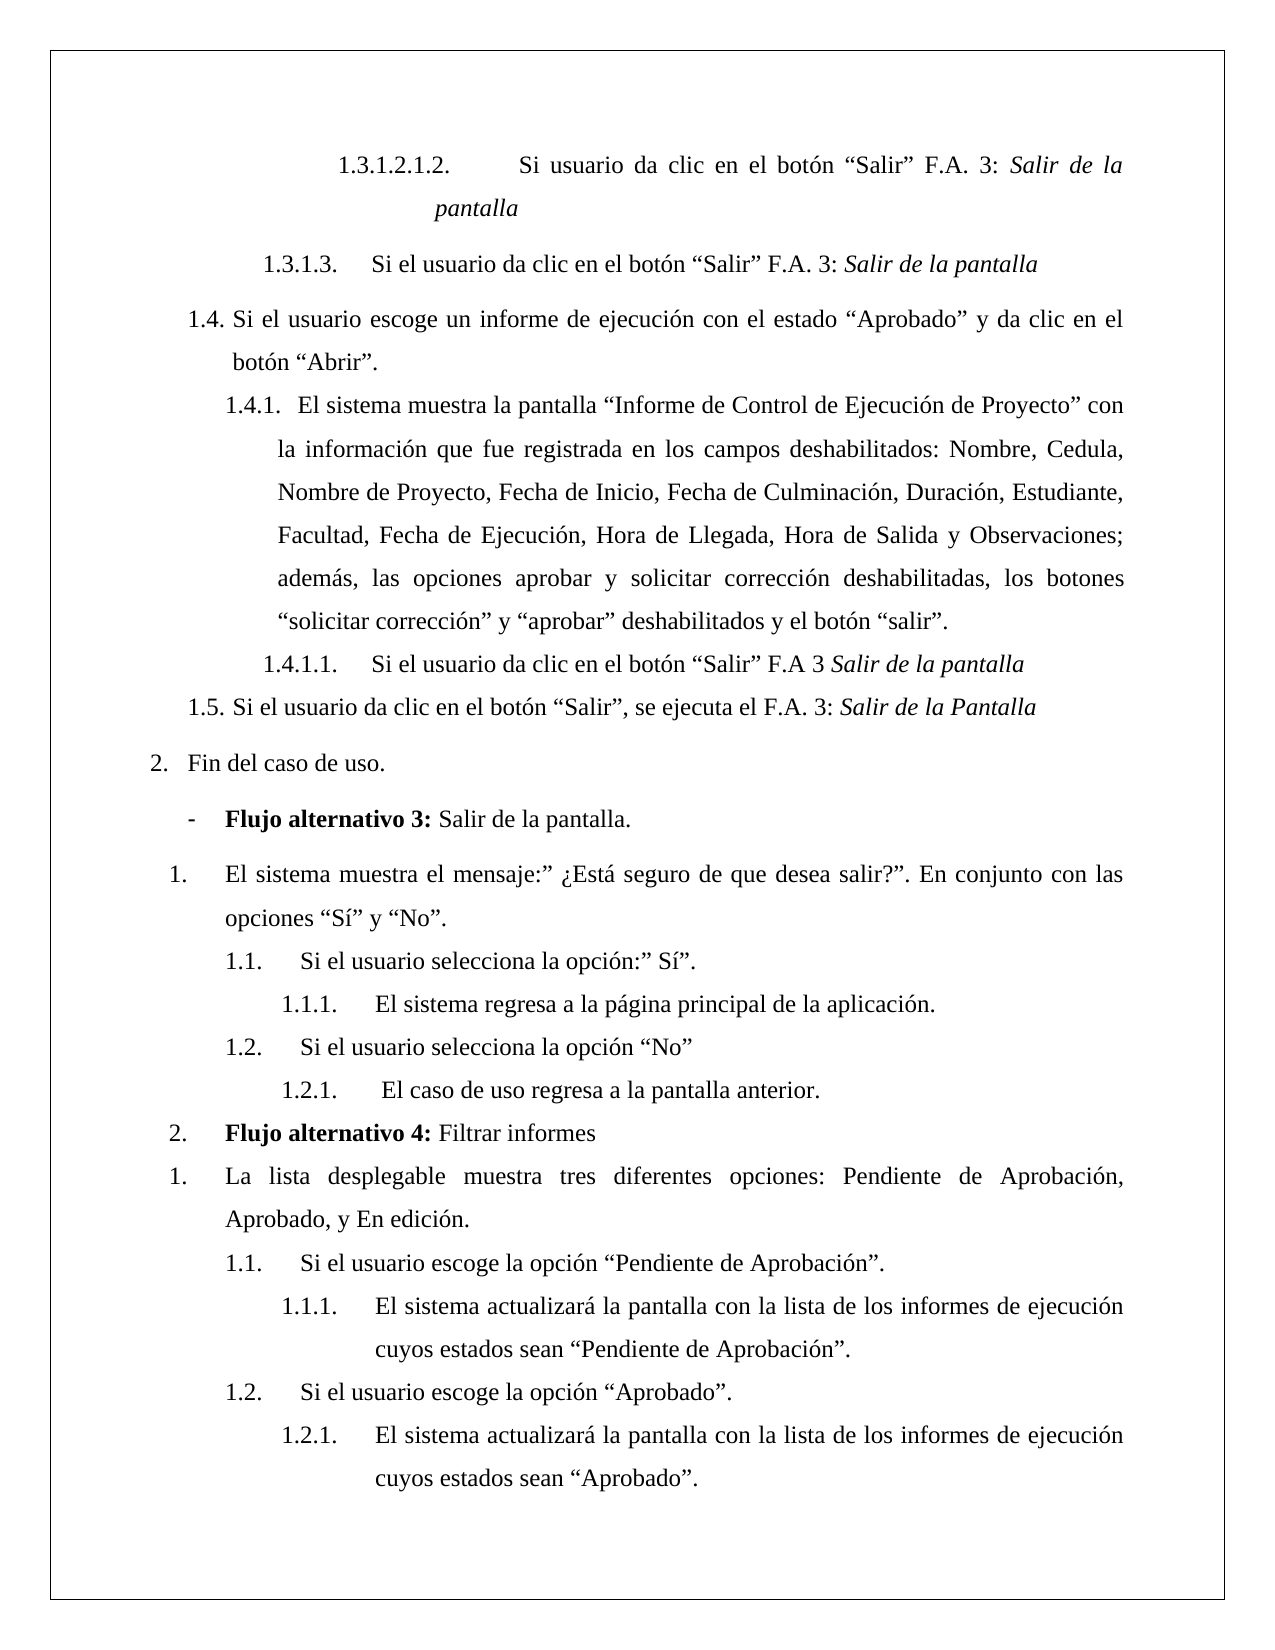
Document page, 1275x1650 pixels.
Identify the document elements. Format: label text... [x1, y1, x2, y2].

list El sistema muestra el mensaje:” ¿Está seguro de que desea salir?”. En conjunto con las opciones “Sí” y “No”. [187, 859, 1125, 931]
list El sistema muestra la pantalla “Informe de Control de Ejecución de Proyecto” con la información que fue registrada en los campos deshabilitados: Nombre, Cedula, Nombre de Proyecto, Fecha de Inicio, Fecha de Culminación, Duración, Estudiante, Facultad, Fecha de Ejecución, Hora de Llegada, Hora de Salida y Observaciones; además, las opciones aprobar y solicitar corrección deshabilitadas, los botones “solicitar corrección” y “aprobar” deshabilitados y el botón “salir”. [225, 391, 1125, 635]
list La lista desplegable muestra tres diferentes opciones: Pendiente de Aprobación, Aprobado, y En edición. [187, 1161, 1125, 1233]
list Si usuario da clic en el botón “Salir” F.A. 3: Salir de la pantalla [338, 150, 1125, 222]
list Flujo alternativo 3: Salir de la pantalla. [187, 804, 1125, 833]
list El sistema actualizará la pantalla con la lista de los informes de ejecución cuyos estados sean “Pendiente de Aprobación”. [337, 1291, 1125, 1363]
list Si el usuario da clic en el botón “Salir”, se ejecuta el F.A. 3: Salir de la Pantalla [187, 692, 1125, 721]
list Si el usuario selecciona la opción:” Sí”. [262, 946, 1125, 974]
list El sistema actualizará la pantalla con la lista de los informes de ejecución cuyos estados sean “Aprobado”. [337, 1420, 1125, 1492]
list Si el usuario da clic en el botón “Salir” F.A 3 Salir de la pantalla [263, 649, 1125, 678]
list Si el usuario da clic en el botón “Salir” F.A. 3: Salir de la pantalla [263, 249, 1125, 277]
list El caso de uso regresa a la pantalla anterior. [337, 1075, 1125, 1104]
list Flujo alternativo 4: Filtrar informes [187, 1118, 1125, 1147]
list Si el usuario escoge la opción “Pendiente de Aprobación”. [262, 1248, 1125, 1276]
list Si el usuario escoge la opción “Aprobado”. [262, 1377, 1125, 1406]
list El sistema regresa a la página principal de la aplicación. [337, 989, 1125, 1018]
list Si el usuario escoge un informe de ejecución con el estado “Aprobado” y da clic en el botón “Abrir”. [187, 304, 1125, 376]
list Si el usuario selecciona la opción “No” [262, 1032, 1125, 1061]
list Fin del caso de uso. [150, 748, 1125, 777]
